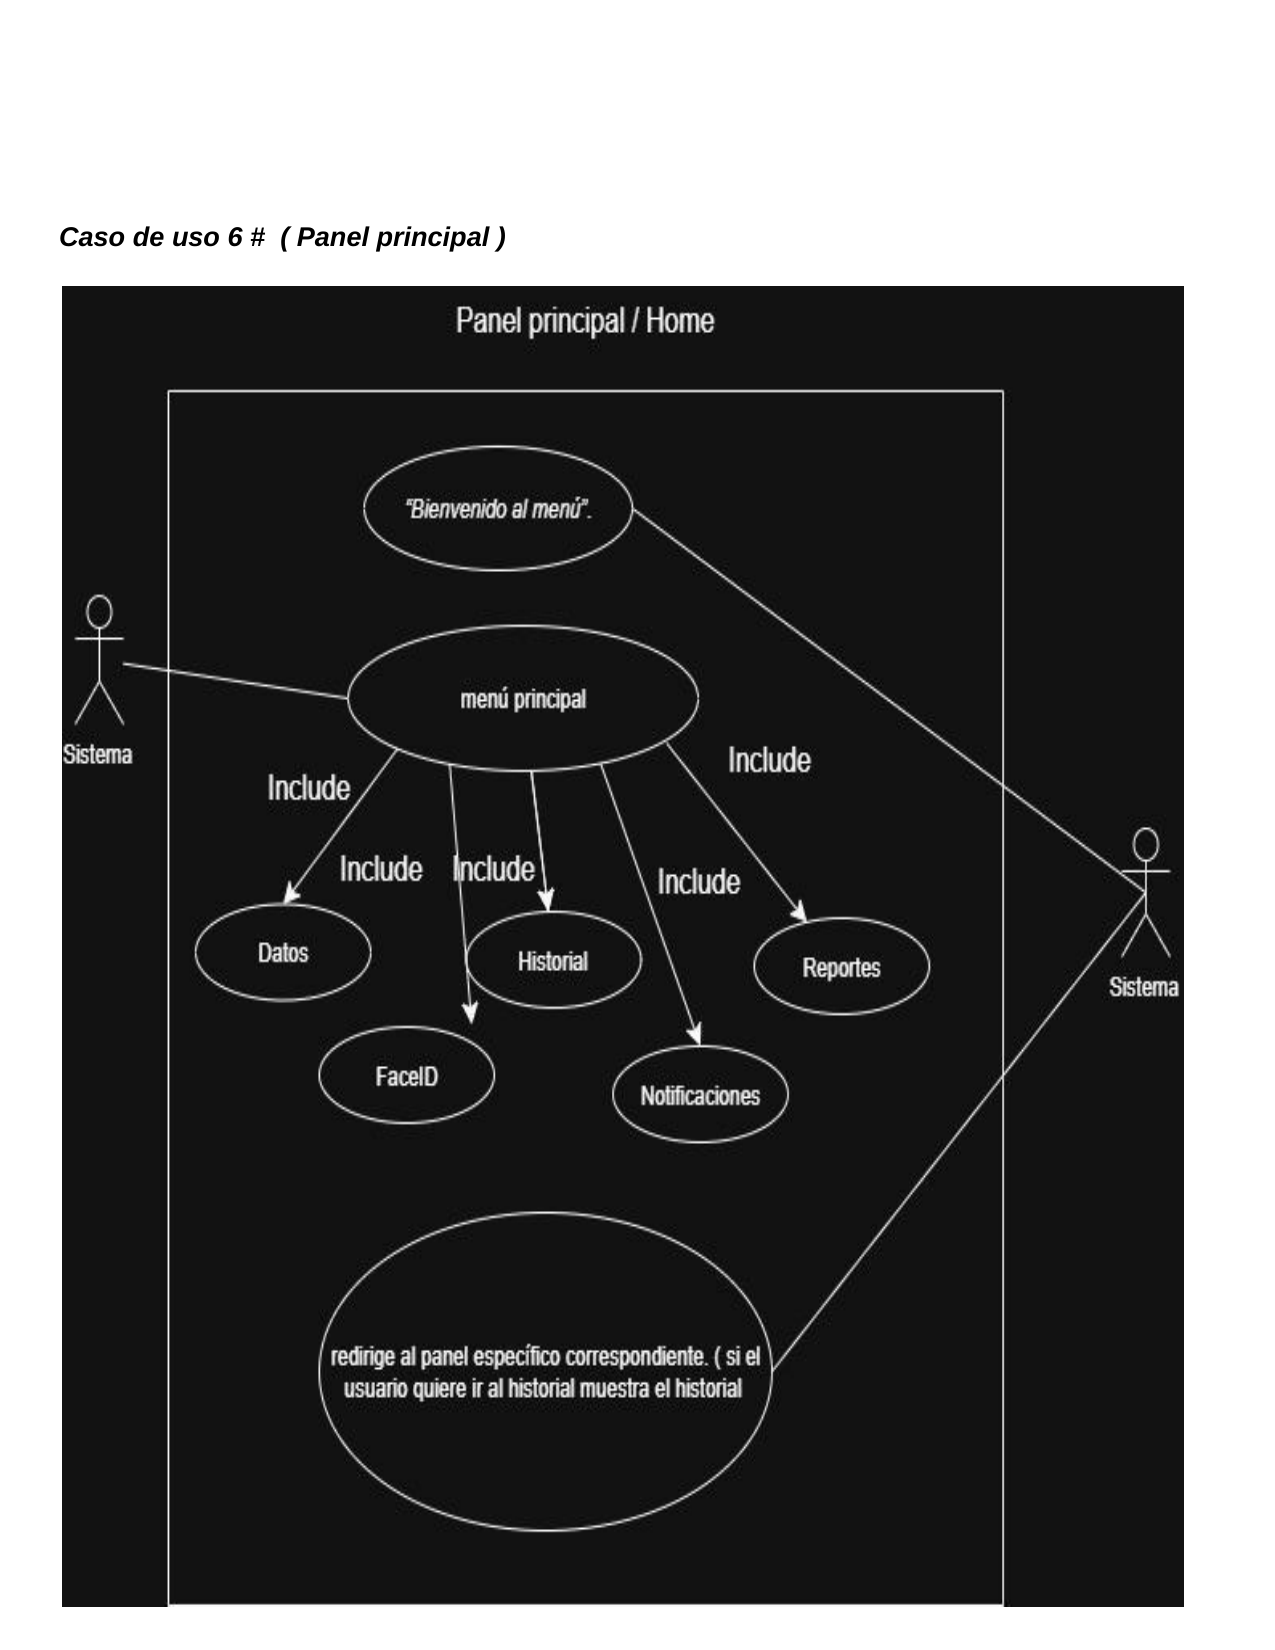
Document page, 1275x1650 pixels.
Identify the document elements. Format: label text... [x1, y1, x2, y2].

text Caso de uso 6 # ( Panel principal ) [59, 221, 1260, 252]
picture [62, 286, 1184, 1607]
